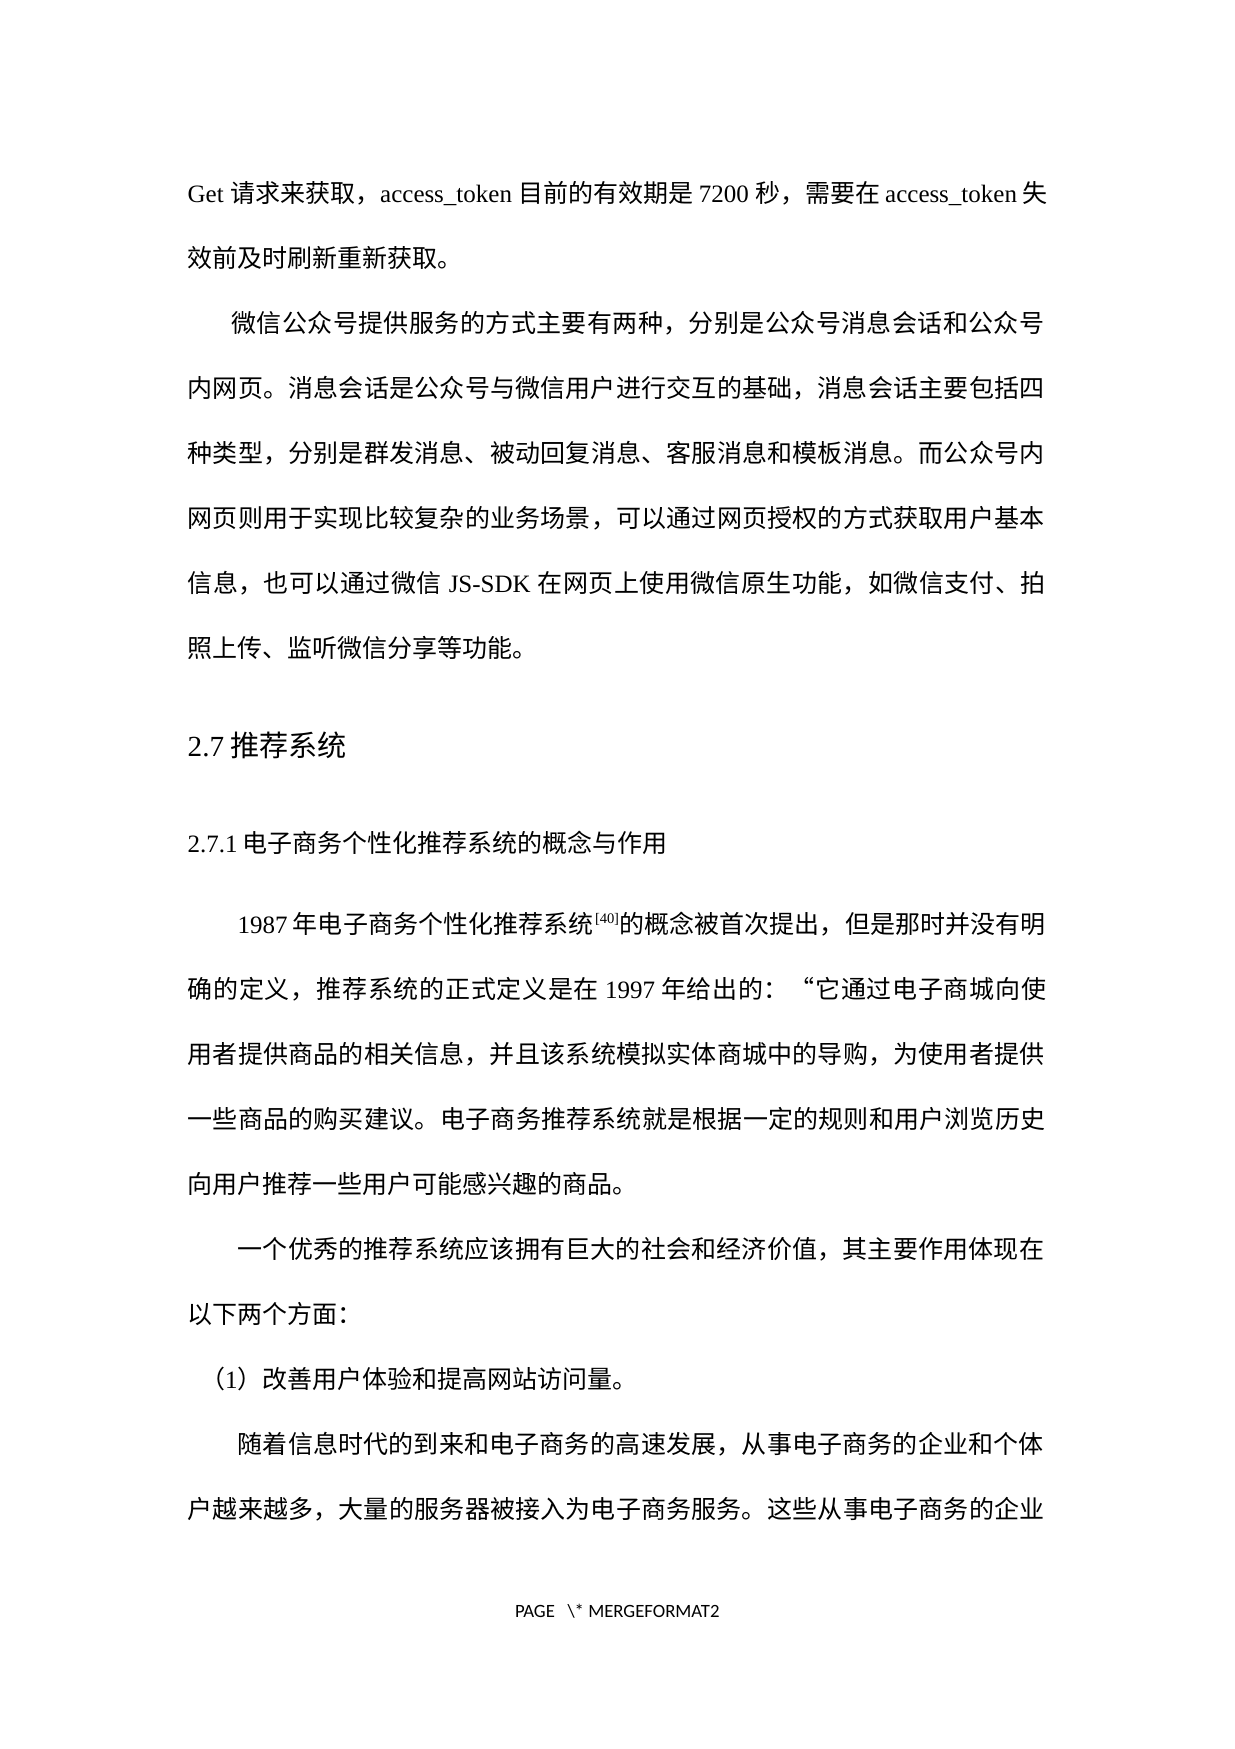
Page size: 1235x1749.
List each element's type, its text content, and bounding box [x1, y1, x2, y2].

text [187, 1410, 1047, 1540]
text 2.7推荐系统 [187, 712, 1047, 777]
text 一个优秀的推荐系统应该拥有巨大的社会和经济价值，其主要作用体现在以下两个方面： [187, 1215, 1047, 1345]
text 微信公众号提供服务的方式主要有两种，分别是公众号消息会话和公众号内网页。消息会话是公众号与微信用户进行交互的基础，消息会话主要包括四种类型，分别是群发消息、被动回复消息、客服消息和模板消息。而公众号内网页则用于实现比较复杂的业务场景，可以通过网页授权的方式获取用户基本信息，也可以通过微信 JS-SDK 在网页上使用微信原生功能，如微信支付、拍照上传、监听微信分享等功能。 [187, 289, 1047, 679]
text 2.7.1电子商务个性化推荐系统的概念与作用 [187, 809, 1047, 874]
text 1987年电子商务个性化推荐系统[40]的概念被首次提出，但是那时并没有明确的定义，推荐系统的正式定义是在1997年给出的：“它通过电子商城向使用者提供商品的相关信息，并且该系统模拟实体商城中的导购，为使用者提供一些商品的购买建议。电子商务推荐系统就是根据一定的规则和用户浏览历史向用户推荐一些用户可能感兴趣的商品。 [187, 890, 1047, 1215]
text （1）改善用户体验和提高网站访问量。 [187, 1345, 1047, 1410]
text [187, 159, 1047, 289]
